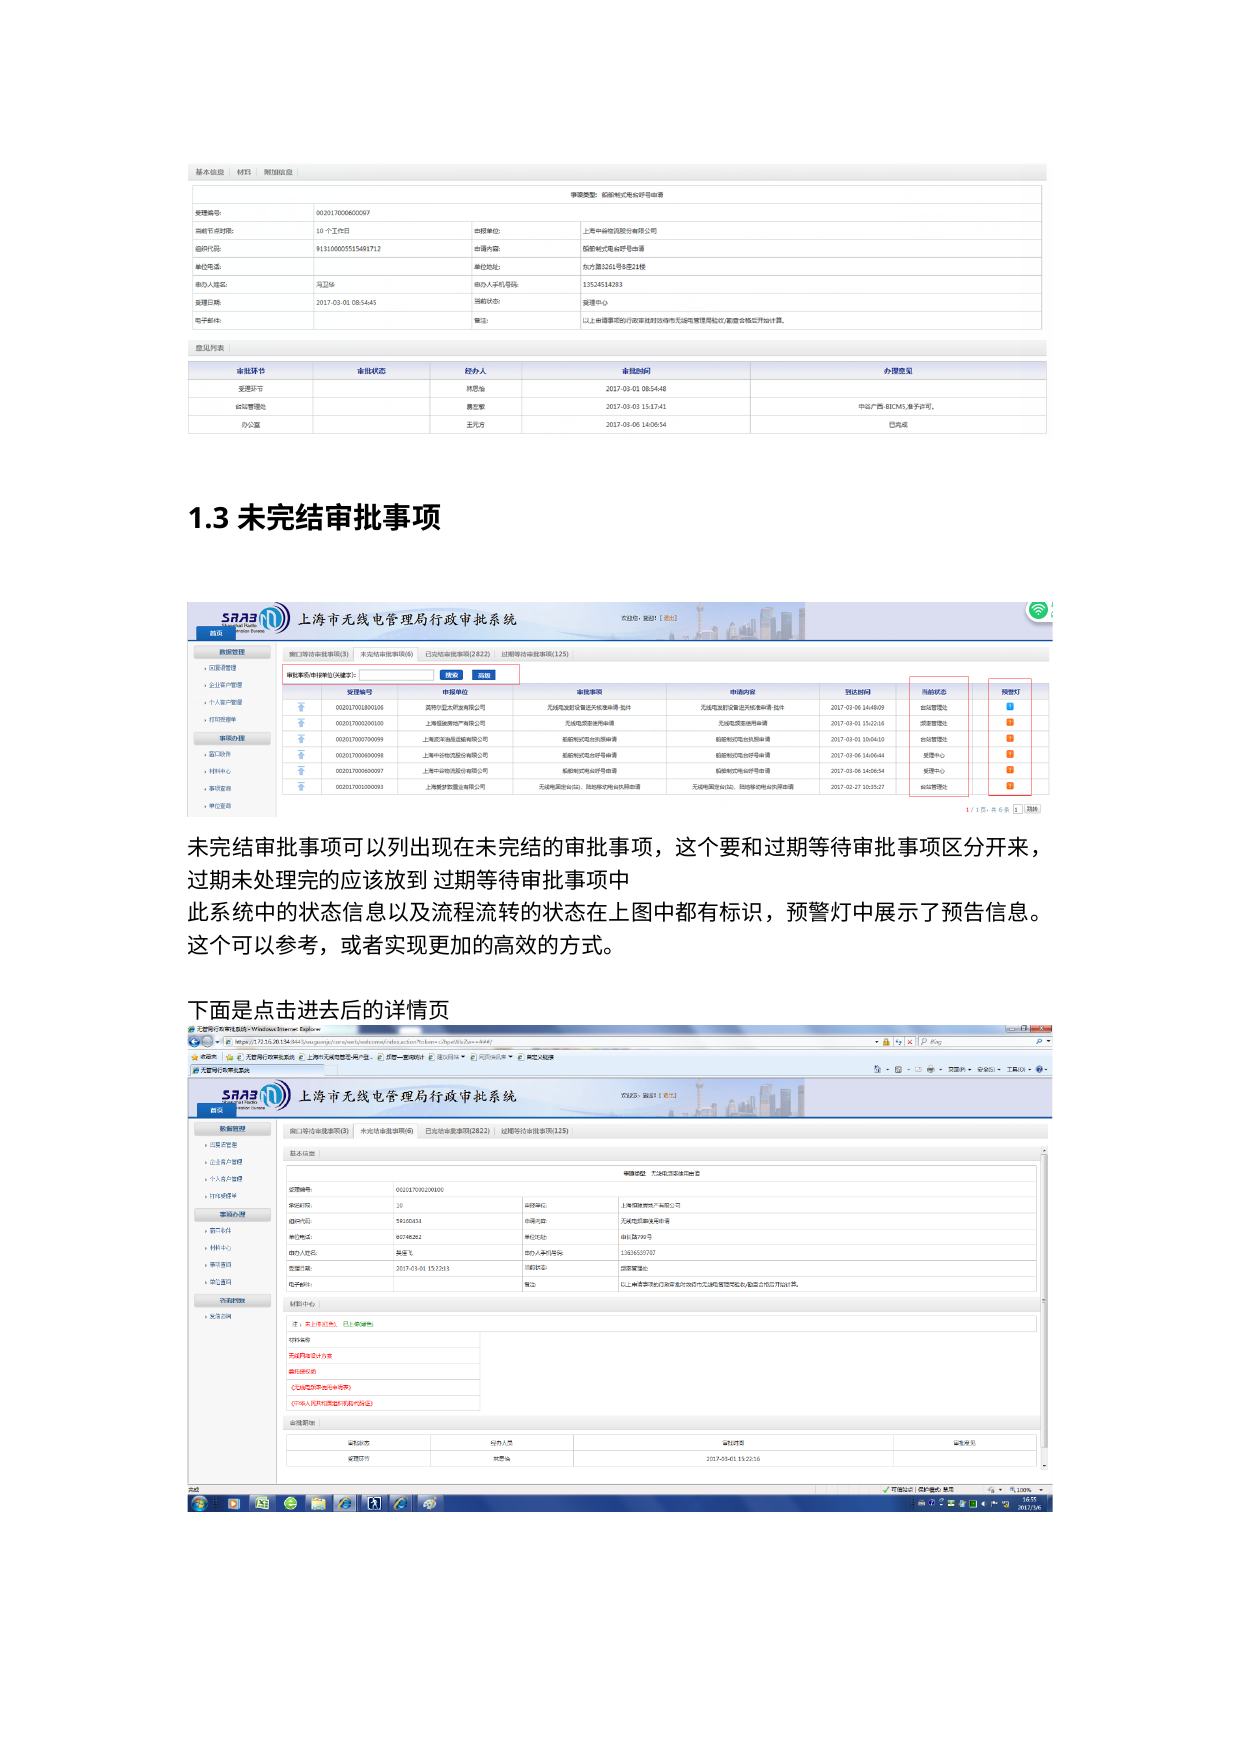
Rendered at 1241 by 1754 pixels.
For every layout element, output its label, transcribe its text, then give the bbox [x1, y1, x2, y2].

text 下面是点击进去后的详情页 [187, 992, 1053, 1025]
subtitle 1.3 未完结审批事项 [187, 484, 1053, 549]
picture [187, 1025, 1053, 1512]
text 此系统中的状态信息以及流程流转的状态在上图中都有标识，预警灯中展示了预告信息。这个可以参考，或者实现更加的高效的方式。 [187, 895, 1053, 960]
picture [187, 162, 1053, 439]
picture [187, 602, 1053, 817]
text 未完结审批事项可以列出现在未完结的审批事项，这个要和过期等待审批事项区分开来，过期未处理完的应该放到 过期等待审批事项中 [187, 830, 1053, 895]
